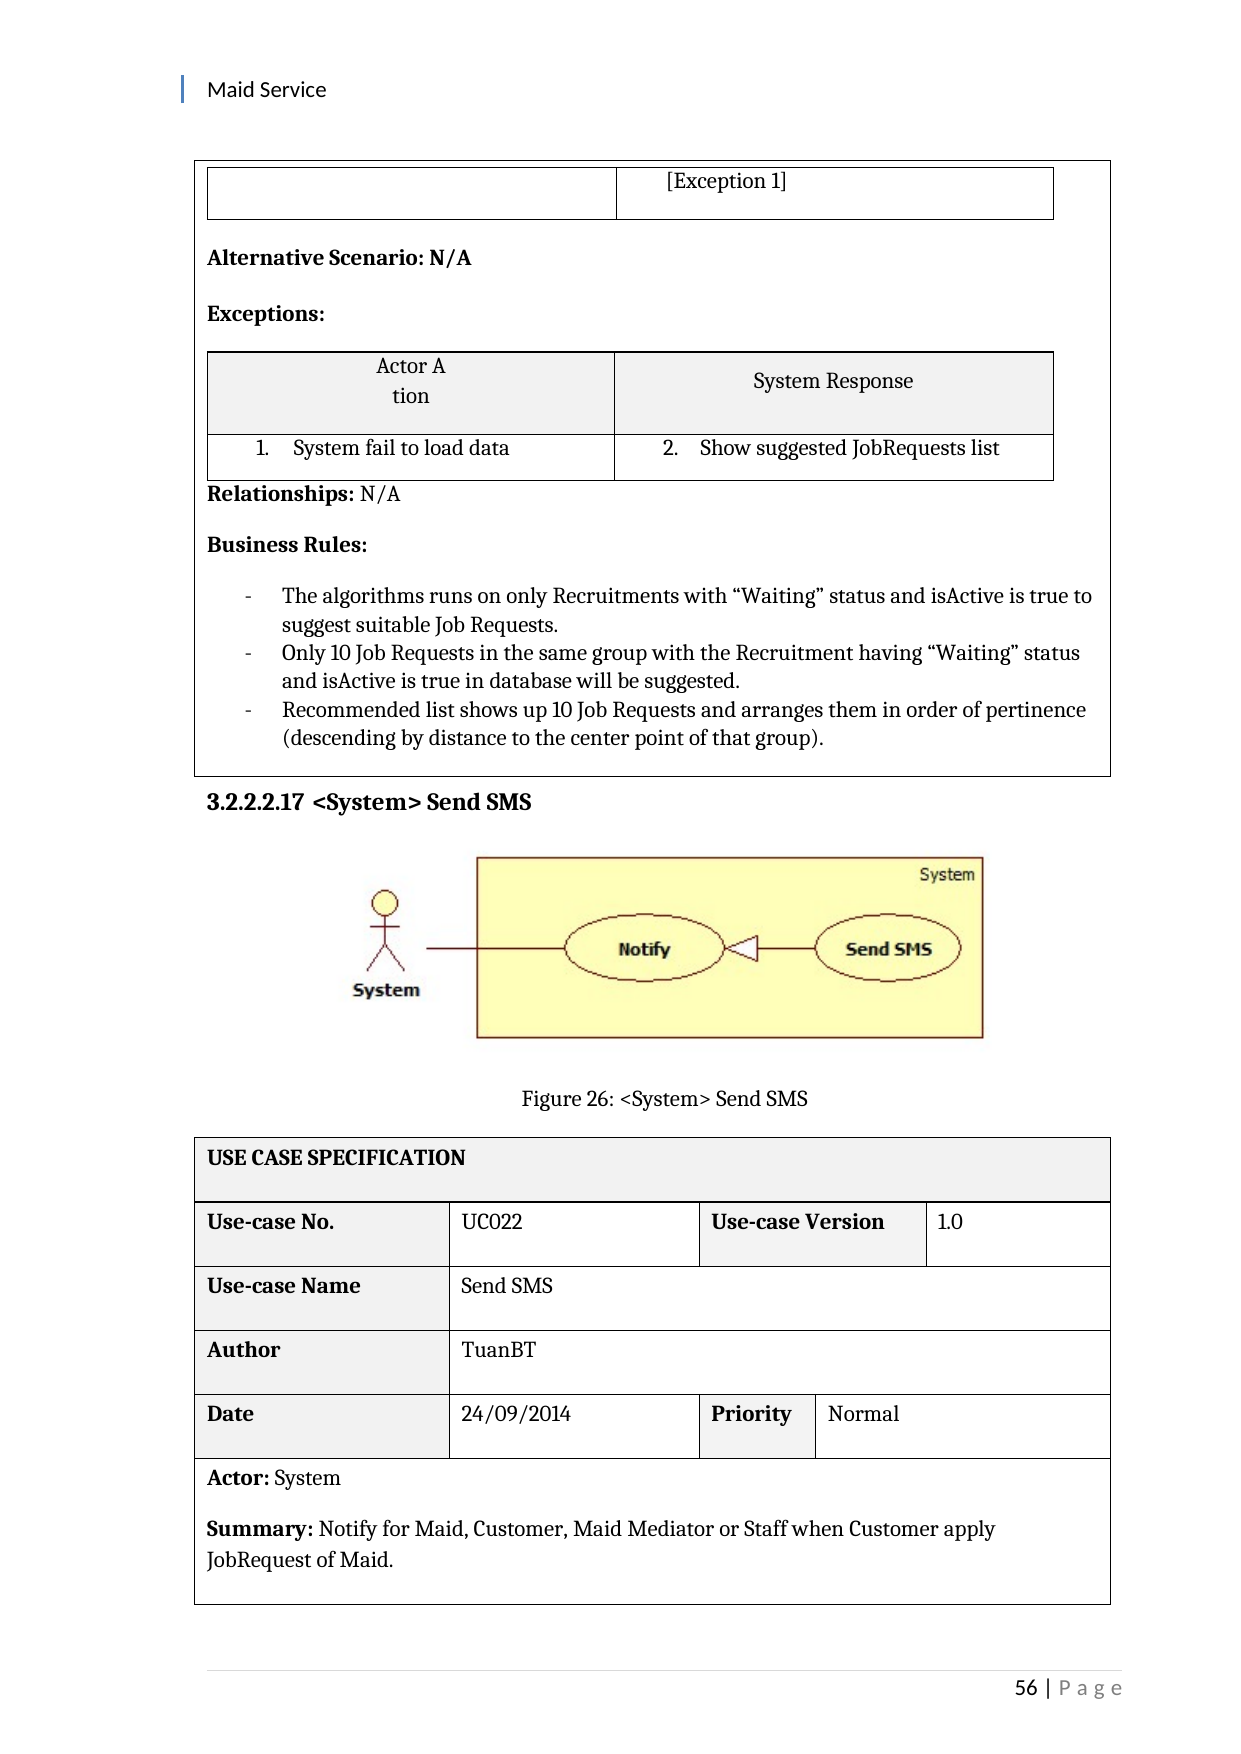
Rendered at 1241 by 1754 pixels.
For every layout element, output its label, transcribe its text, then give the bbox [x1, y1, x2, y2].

table_cell Normal [816, 1395, 1110, 1458]
table_cell Priority [700, 1395, 815, 1458]
table_cell 1.0 [927, 1203, 1110, 1266]
table_cell Date [195, 1395, 449, 1458]
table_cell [195, 161, 1110, 776]
table_cell Author [195, 1331, 449, 1394]
table_cell TuanBT [450, 1331, 1110, 1394]
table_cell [195, 1459, 1110, 1603]
table_header USE CASE SPECIFICATION [195, 1138, 1110, 1201]
table_cell Use-case Name [195, 1267, 449, 1330]
table_cell 24/09/2014 [450, 1395, 699, 1458]
table_cell Send SMS [450, 1267, 1110, 1330]
subtitle <System> Send SMS [207, 788, 1122, 816]
table_cell UC022 [450, 1203, 699, 1266]
table_cell Use-case No. [195, 1203, 449, 1266]
picture [314, 826, 1014, 1070]
table_cell Use-case Version [700, 1203, 926, 1266]
